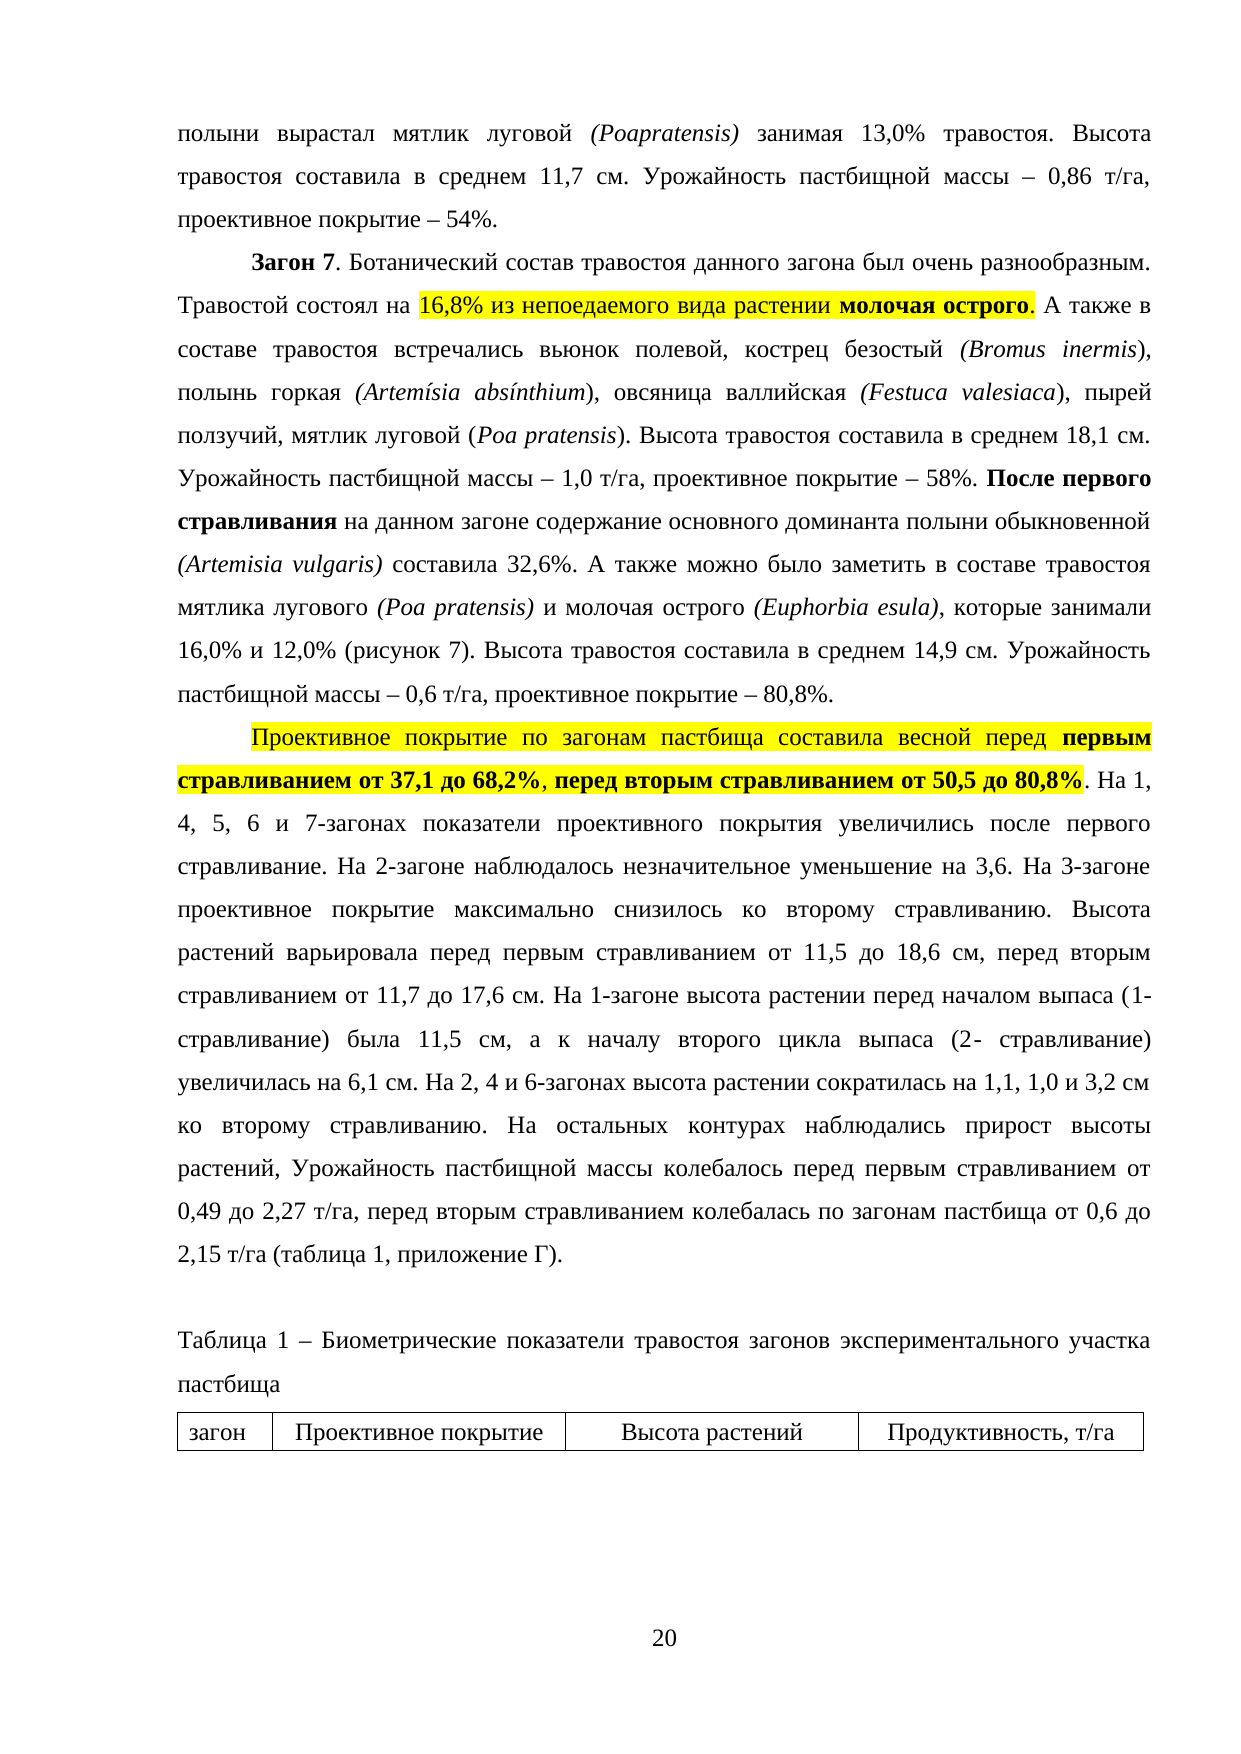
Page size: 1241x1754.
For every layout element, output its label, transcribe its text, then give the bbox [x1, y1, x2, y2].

text Проективное покрытие по загонам пастбища составила весной перед первым стравливанием от 37,1 до 68,2%, перед вторым стравливанием от 50,5 до 80,8%. На 1, 4, 5, 6 и 7-загонах показатели проективного покрытия увеличились после первого стравливание. На 2-загоне наблюдалось незначительное уменьшение на 3,6. На 3-загоне проективное покрытие максимально снизилось ко второму стравливанию. Высота растений варьировала перед первым стравливанием от 11,5 до 18,6 см, перед вторым стравливанием от 11,7 до 17,6 см. На 1-загоне высота растении перед началом выпаса (1- стравливание) была 11,5 см, а к началу второго цикла выпаса (2- стравливание) увеличилась на 6,1 см. На 2, 4 и 6-загонах высота растении сократилась на 1,1, 1,0 и 3,2 см ко второму стравливанию. На остальных контурах наблюдались прирост высоты растений, Урожайность пастбищной массы колебалось перед первым стравливанием от 0,49 до 2,27 т/га, перед вторым стравливанием колебалась по загонам пастбища от 0,6 до 2,15 т/га (таблица 1, приложение Г). [177, 722, 1152, 1268]
text Загон 7. Ботанический состав травостоя данного загона был очень разнообразным. Травостой состоял на 16,8% из непоедаемого вида растении молочая острого. А также в составе травостоя встречались вьюнок полевой, кострец безостый (Brоmus inеrmis), полынь горкая (Artemísia absínthium), овсяница валлийская (Festuca valesiaca), пырей ползучий, мятлик луговой (Poa pratеnsis). Высота травостоя составила в среднем 18,1 см. Урожайность пастбищной массы – 1,0 т/га, проективное покрытие – 58%. После первого стравливания на данном загоне содержание основного доминанта полыни обыкновенной (Artemisia vulgaris) составила 32,6%. А также можно было заметить в составе травостоя мятлика лугового (Poa pratеnsis) и молочая острого (Euphorbia esula), которые занимали 16,0% и 12,0% (рисунок 7). Высота травостоя составила в среднем 14,9 см. Урожайность пастбищной массы – 0,6 т/га, проективное покрытие – 80,8%. [177, 247, 1152, 707]
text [177, 118, 1152, 233]
table_header Продуктивность, т/га [859, 1413, 1143, 1449]
table_header Высота растений [566, 1413, 858, 1449]
text Таблица 1 – Биометрические показатели травостоя загонов экспериментального участка пастбища [177, 1326, 1152, 1397]
table_header Проективное покрытие [273, 1413, 565, 1449]
table_header загоны [178, 1413, 272, 1449]
